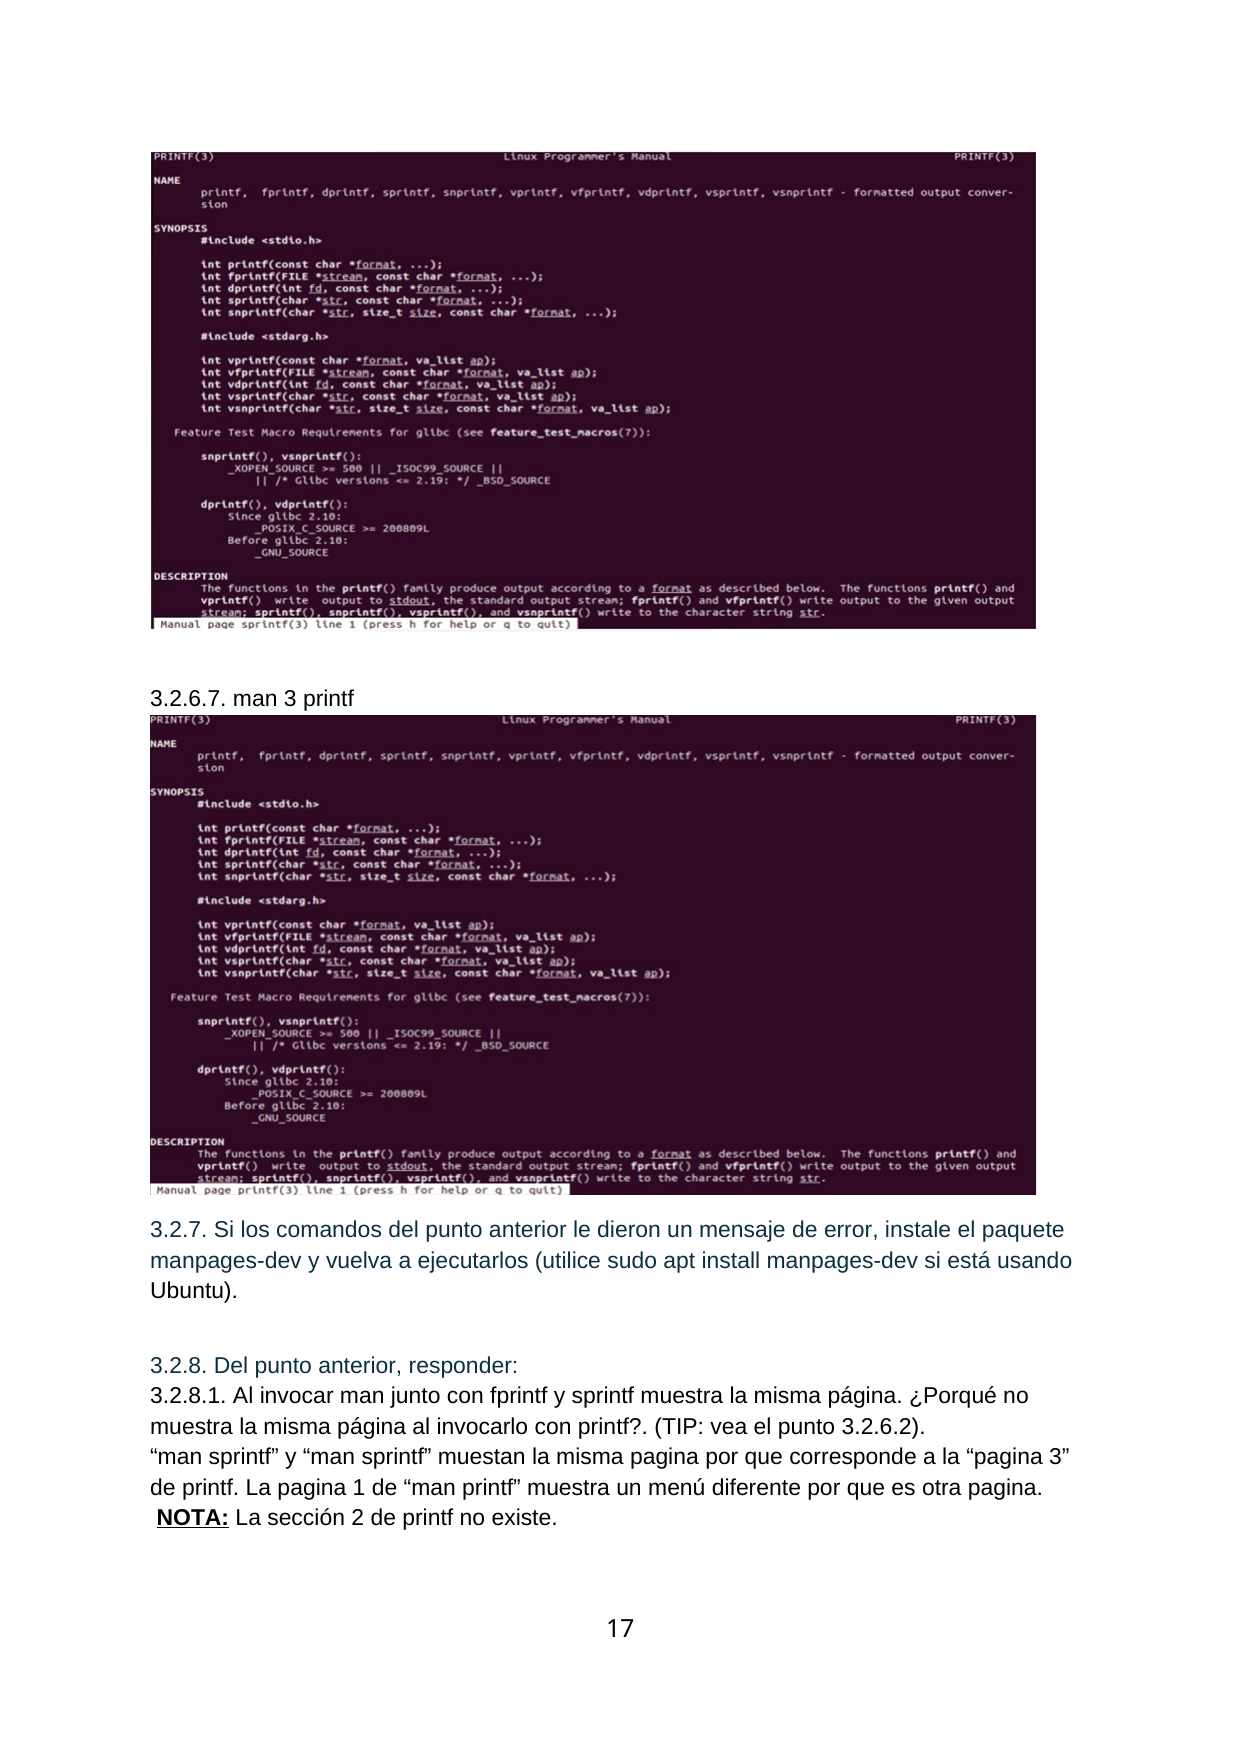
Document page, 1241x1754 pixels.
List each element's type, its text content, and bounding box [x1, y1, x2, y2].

subtitle 3.2.7. Si los comandos del punto anterior le dieron un mensaje de error, instale el paquete manpages-dev y vuelva a ejecutarlos (utilice sudo apt install manpages-dev si está usando [150, 1216, 1090, 1273]
picture [150, 715, 1037, 1195]
text 3.2.6.7. man 3 printf [150, 685, 1090, 711]
picture [150, 150, 1037, 632]
subtitle 3.2.8. Del punto anterior, responder: [150, 1352, 1090, 1378]
text “man sprintf” y “man sprintf” muestan la misma pagina por que corresponde a la “pagina 3” de printf. La pagina 1 de “man printf” muestra un menú diferente por que es otra pagina. NOTA: La sección 2 de printf no existe. [150, 1443, 1090, 1531]
text 3.2.8.1. Al invocar man junto con fprintf y sprintf muestra la misma página. ¿Porqué no muestra la misma página al invocarlo con printf?. (TIP: vea el punto 3.2.6.2). [150, 1382, 1090, 1439]
text Ubuntu). [150, 1277, 1090, 1304]
